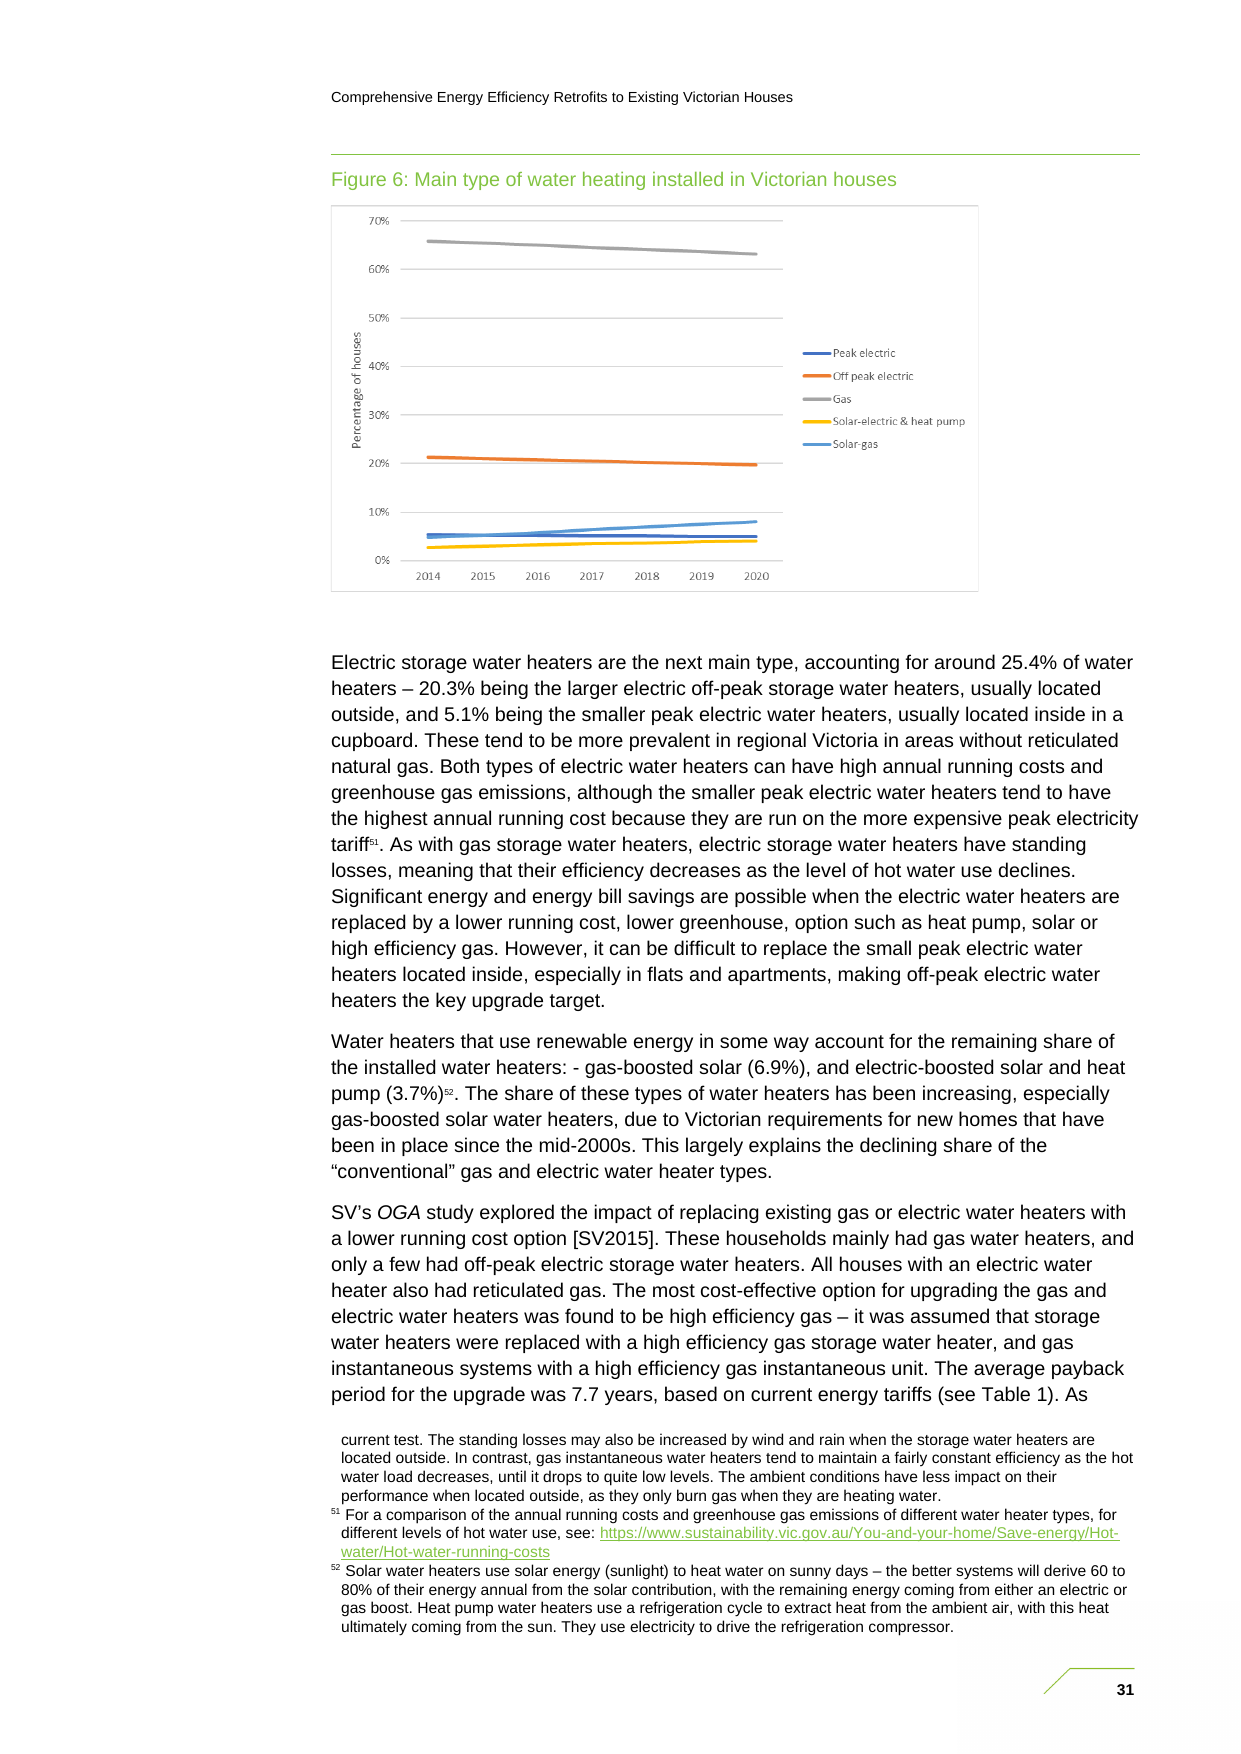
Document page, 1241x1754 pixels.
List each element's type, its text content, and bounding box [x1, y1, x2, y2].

picture [330, 205, 979, 592]
picture [957, 1601, 1241, 1754]
text Water heaters that use renewable energy in some way account for the remaining share of the installed water heaters: - gas-boosted solar (6.9%), and electric-boosted solar and heat pump (3.7%). The share of these types of water heaters has been increasing, especially gas-boosted solar water heaters, due to Victorian requirements for new homes that have been in place since the mid-2000s. This largely explains the declining share of the “conventional” gas and electric water heater types. [331, 1027, 1140, 1183]
text Figure 6: Main type of water heating installed in Victorian houses [331, 155, 1140, 191]
text Electric storage water heaters are the next main type, accounting for around 25.4% of water heaters – 20.3% being the larger electric off-peak storage water heaters, usually located outside, and 5.1% being the smaller peak electric water heaters, usually located inside in a cupboard. These tend to be more prevalent in regional Victoria in areas without reticulated natural gas. Both types of electric water heaters can have high annual running costs and greenhouse gas emissions, although the smaller peak electric water heaters tend to have the highest annual running cost because they are run on the more expensive peak electricity tariff. As with gas storage water heaters, electric storage water heaters have standing losses, meaning that their efficiency decreases as the level of hot water use declines. Significant energy and energy bill savings are possible when the electric water heaters are replaced by a lower running cost, lower greenhouse, option such as heat pump, solar or high efficiency gas. However, it can be difficult to replace the small peak electric water heaters located inside, especially in flats and apartments, making off-peak electric water heaters the key upgrade target. [331, 647, 1140, 1012]
